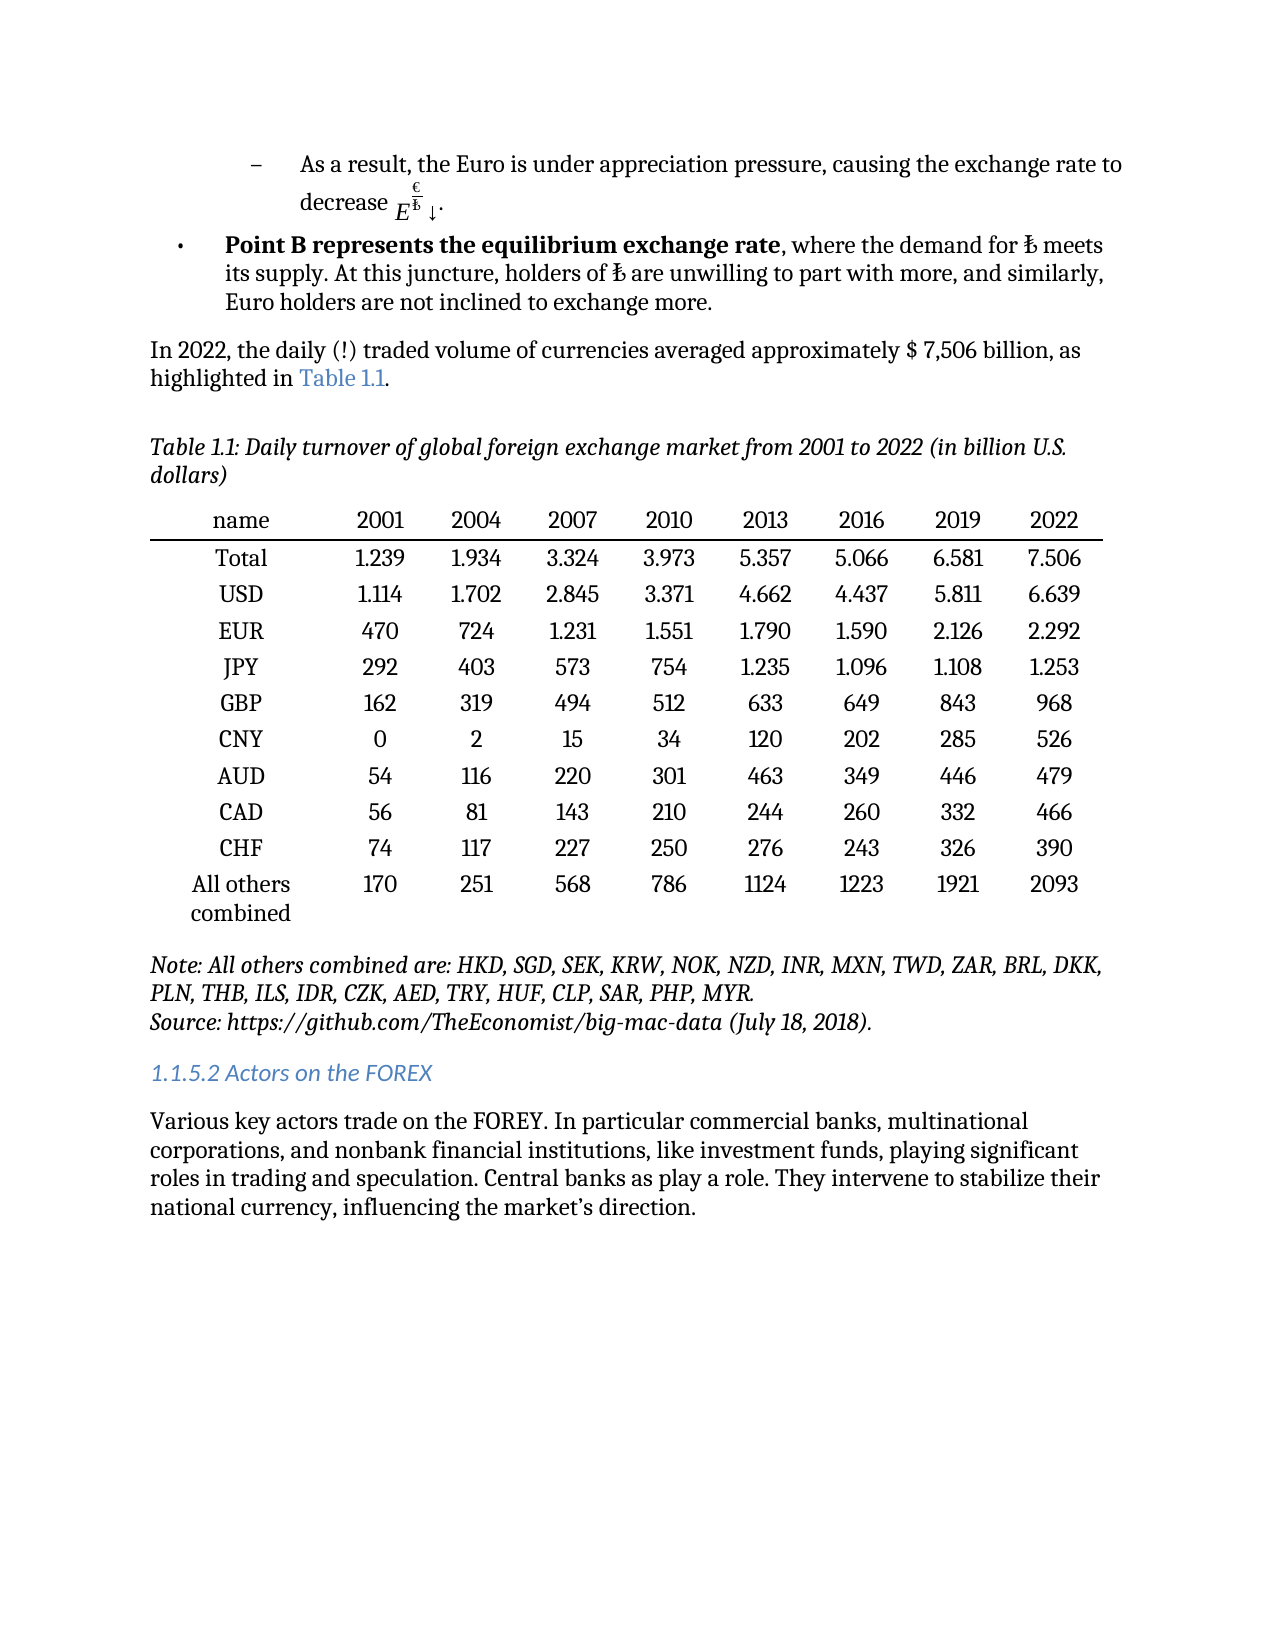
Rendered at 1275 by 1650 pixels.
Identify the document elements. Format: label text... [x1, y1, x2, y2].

text In 2022, the daily (!) traded volume of currencies averaged approximately $ 7,506 billion, as highlighted in Table 1.1. [150, 336, 1125, 393]
text Various key actors trade on the FOREY. In particular commercial banks, multinational corporations, and nonbank financial institutions, like investment funds, playing significant roles in trading and speculation. Central banks as play a role. They intervene to stabilize their national currency, influencing the market’s direction. [150, 1107, 1125, 1222]
subtitle 1.1.5.2 Actors on the FOREX [150, 1058, 1125, 1088]
text Note: All others combined are: HKD, SGD, SEK, KRW, NOK, NZD, INR, MXN, TWD, ZAR, BRL, DKK, PLN, THB, ILS, IDR, CZK, AED, TRY, HUF, CLP, SAR, PHP, MYR. Source: https://github.com/TheEconomist/big-mac-data (July 18, 2018). [150, 951, 1125, 1037]
list As a result, the Euro is under appreciation pressure, causing the exchange rate to decrease . [250, 150, 1125, 227]
table_header Table 1.1: Daily turnover of global foreign exchange market from 2001 to 2022 (in billion U.S. dollars) [139, 412, 1114, 932]
list Point B represents the equilibrium exchange rate, where the demand for ₺ meets its supply. At this juncture, holders of ₺ are unwilling to part with more, and similarly, Euro holders are not inclined to exchange more. [175, 231, 1125, 317]
